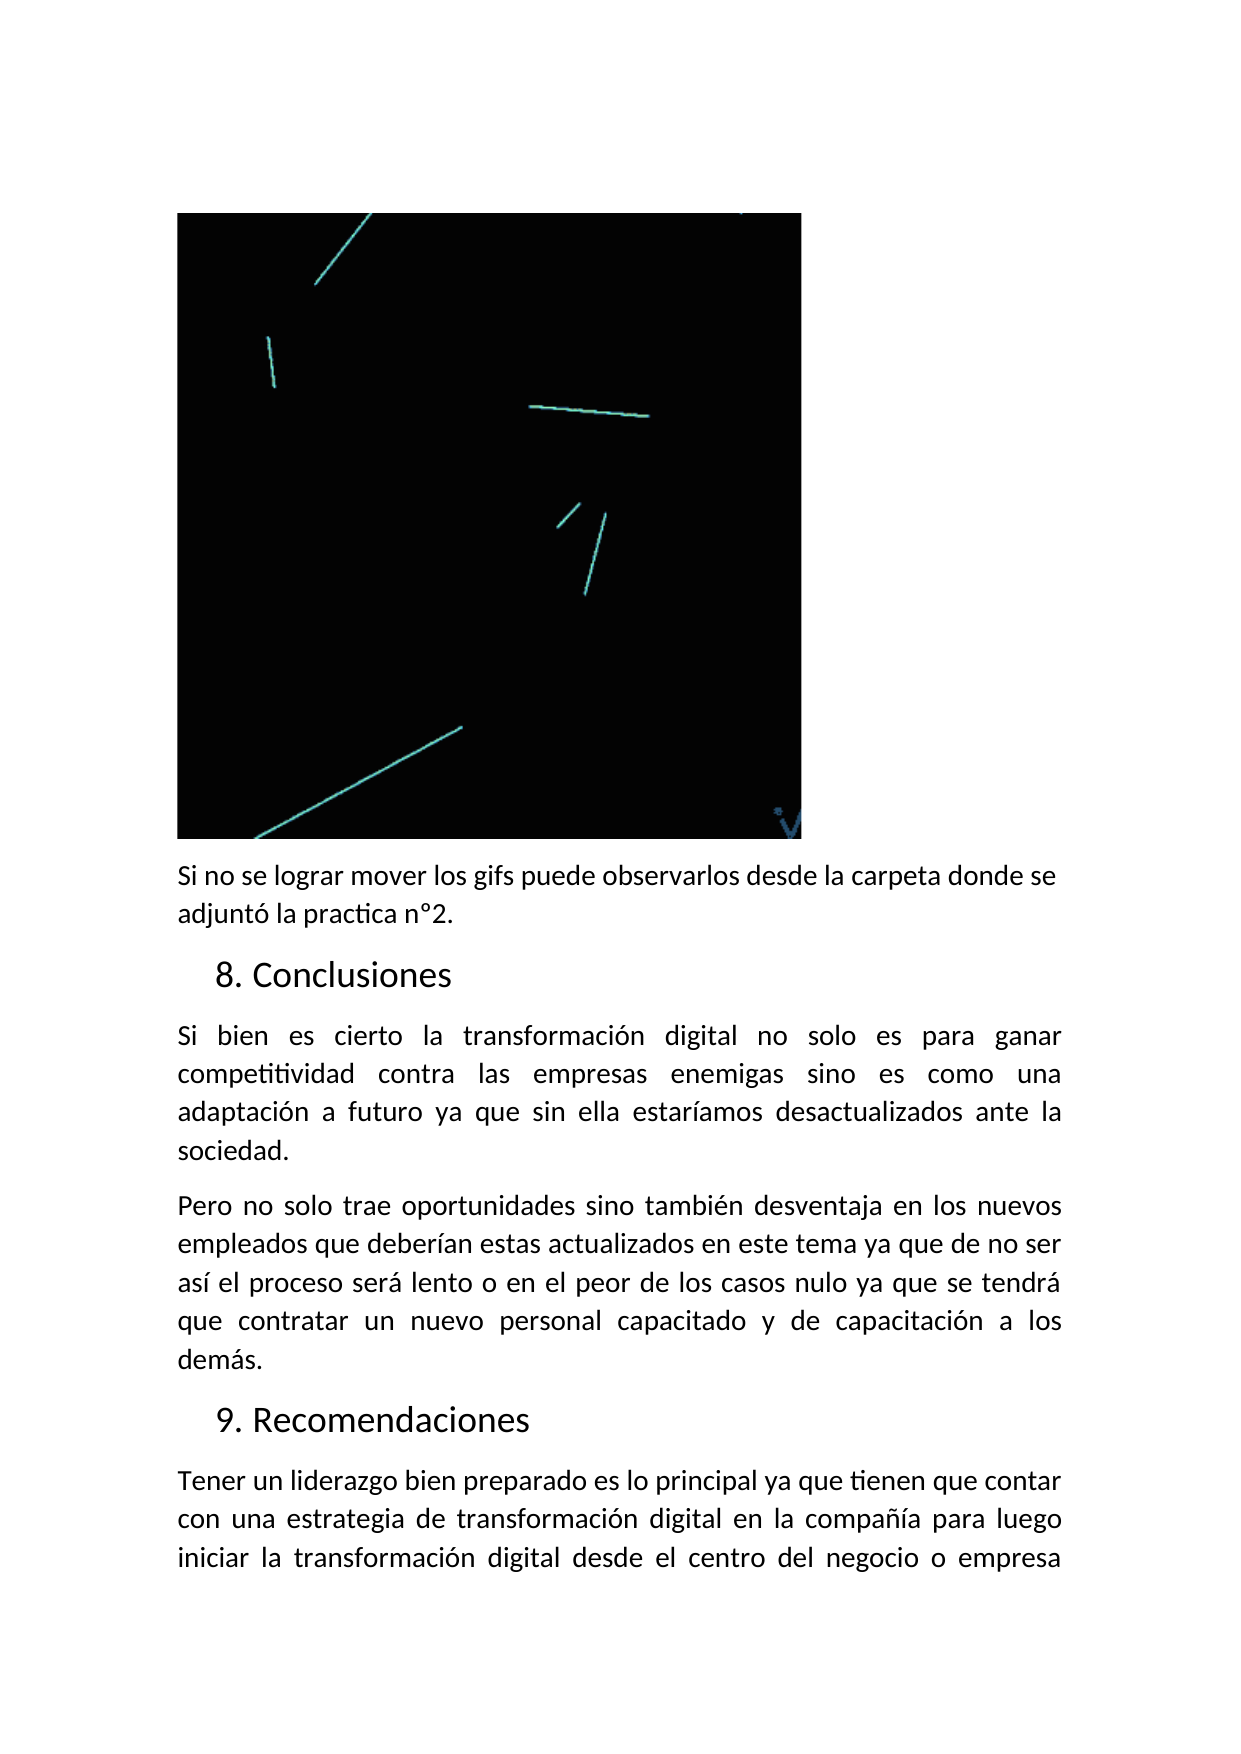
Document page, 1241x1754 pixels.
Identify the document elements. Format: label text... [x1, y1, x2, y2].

text Pero no solo trae oportunidades sino también desventaja en los nuevos empleados que deberían estas actualizados en este tema ya que de no ser así el proceso será lento o en el peor de los casos nulo ya que se tendrá que contratar un nuevo personal capacitado y de capacitación a los demás. [177, 1187, 1063, 1376]
list Recomendaciones [215, 1396, 1063, 1442]
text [177, 1462, 1063, 1574]
text Si no se lograr mover los gifs puede observarlos desde la carpeta donde se adjuntó la practica nº2. [177, 857, 1063, 931]
list Conclusiones [215, 951, 1063, 996]
picture [177, 213, 802, 839]
text Si bien es cierto la transformación digital no solo es para ganar competitividad contra las empresas enemigas sino es como una adaptación a futuro ya que sin ella estaríamos desactualizados ante la sociedad. [177, 1017, 1063, 1168]
